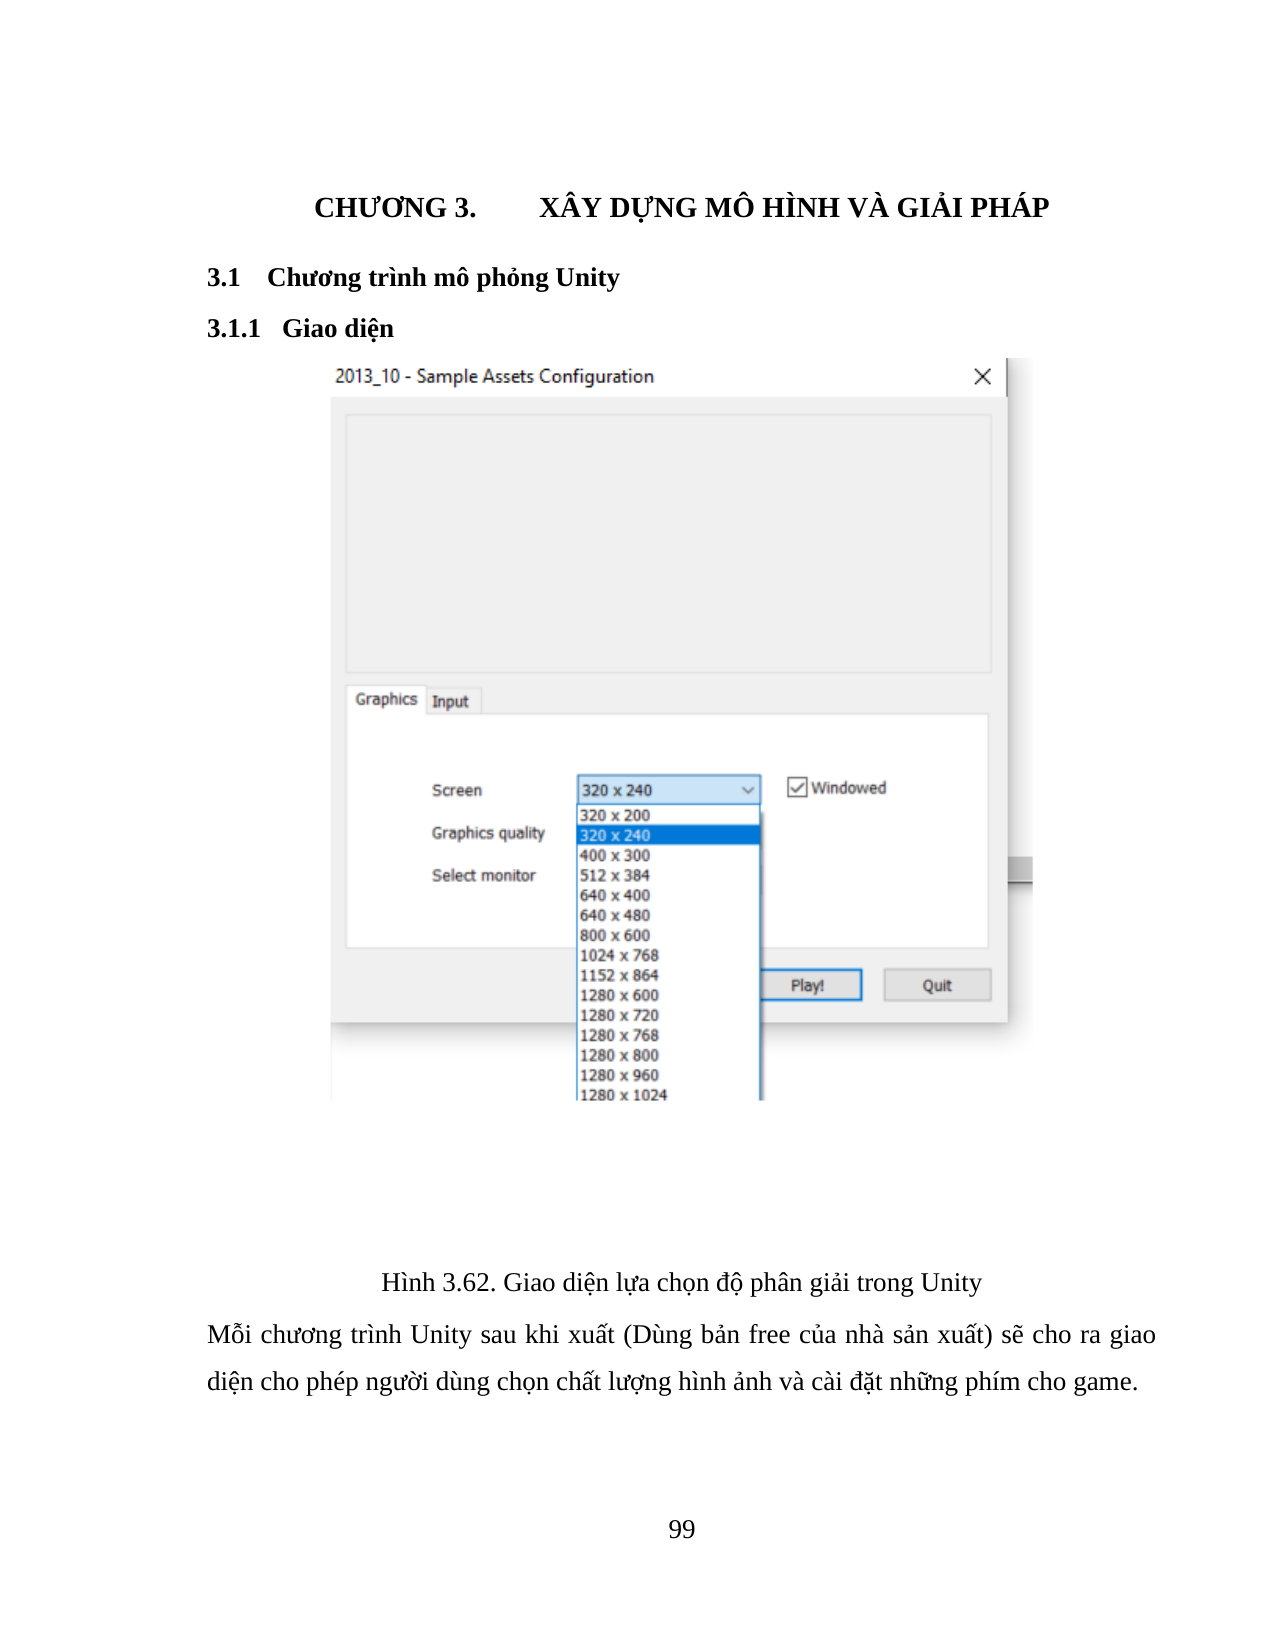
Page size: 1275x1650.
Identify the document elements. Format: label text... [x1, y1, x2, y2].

subtitle Giao diện [207, 312, 1157, 343]
subtitle Chương trình mô phỏng Unity [207, 261, 1157, 292]
picture [320, 358, 1044, 1251]
text Mỗi chương trình Unity sau khi xuất (Dùng bản free của nhà sản xuất) sẽ cho ra giao diện cho phép người dùng chọn chất lượng hình ảnh và cài đặt những phím cho game. [207, 1318, 1157, 1396]
subtitle XÂY DỰNG MÔ HÌNH VÀ GIẢI PHÁP [207, 190, 1157, 223]
